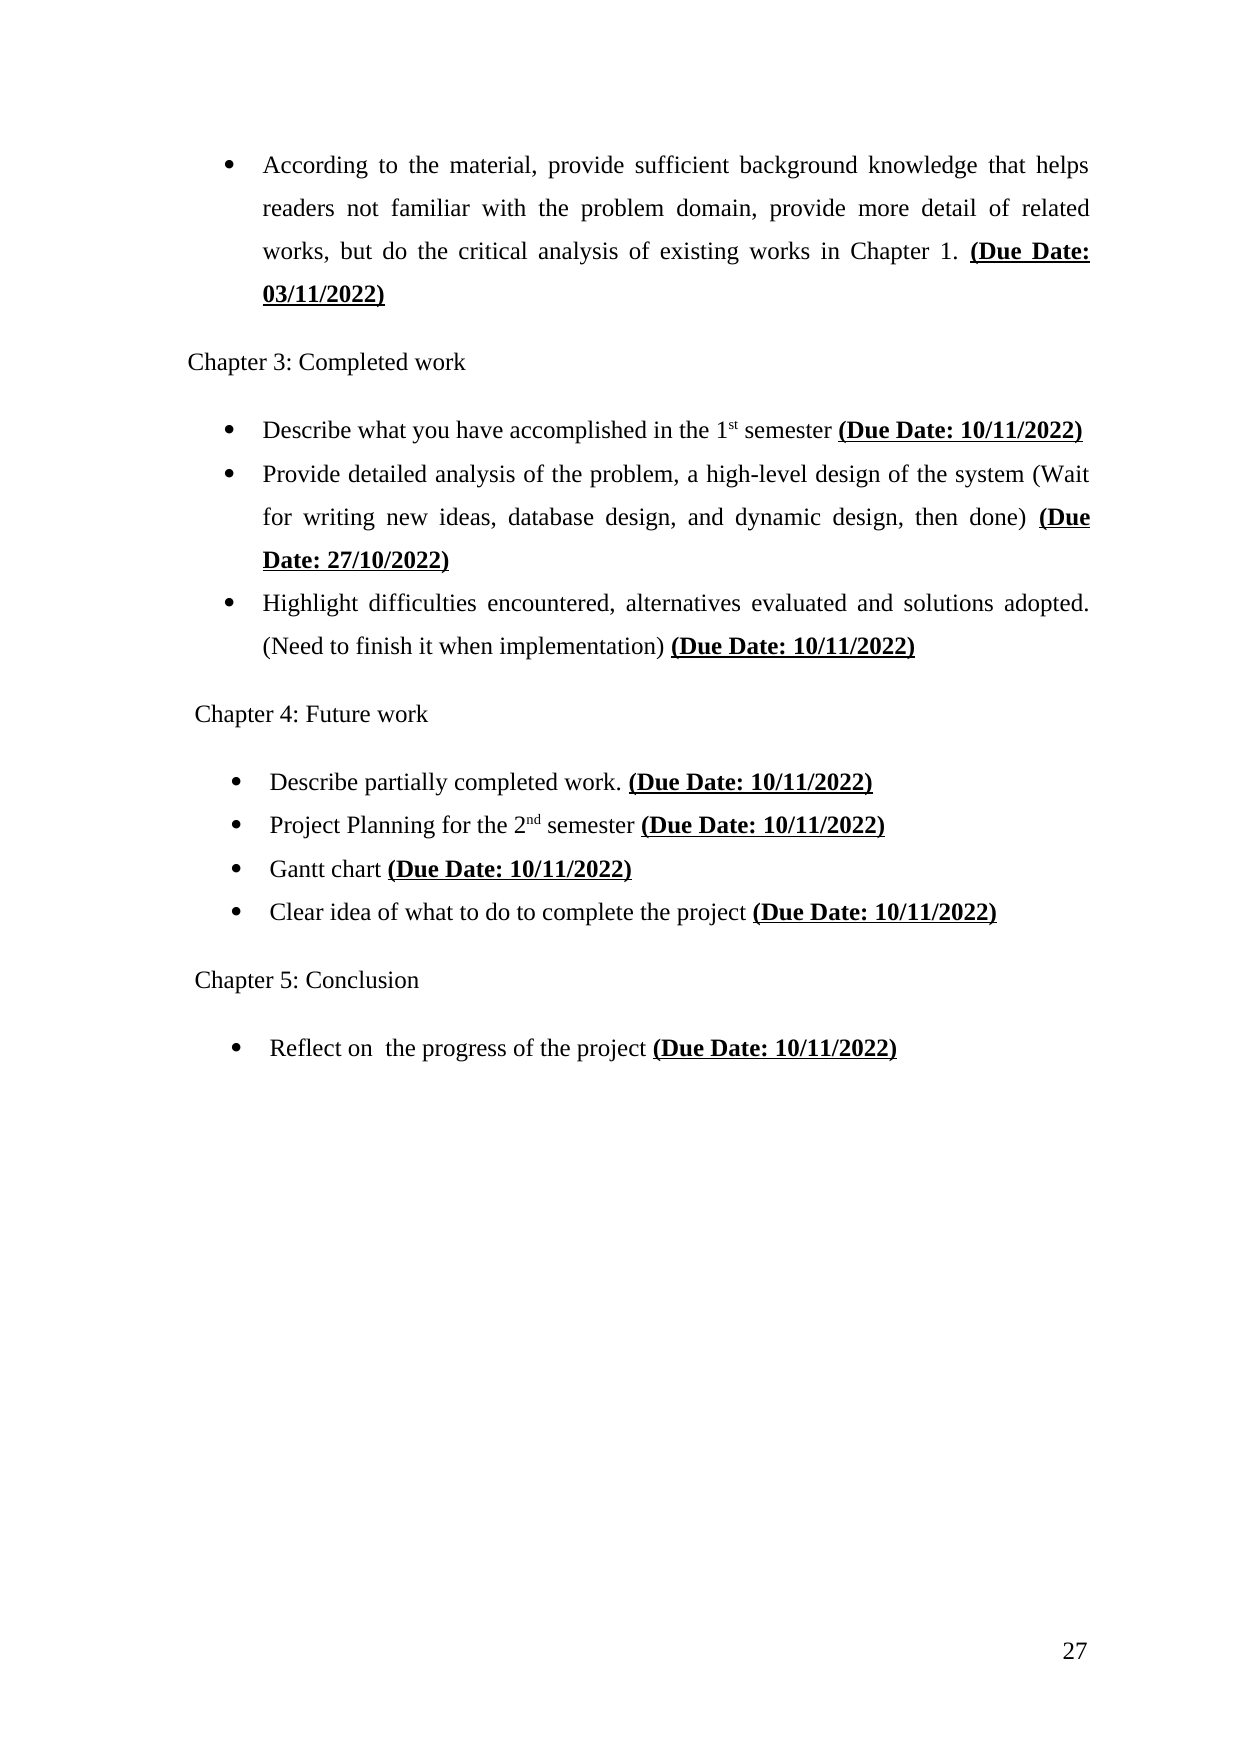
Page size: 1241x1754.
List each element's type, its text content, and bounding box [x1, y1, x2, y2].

list Describe what you have accomplished in the 1st semester (Due Date: 10/11/2022) [225, 416, 1090, 444]
list Provide detailed analysis of the problem, a high-level design of the system (Wait for writing new ideas, database design, and dynamic design, then done) (Due Date: 27/10/2022) [225, 459, 1090, 574]
list Reflect on the progress of the project (Due Date: 10/11/2022) [232, 1033, 1090, 1062]
text Chapter 3: Completed work [187, 347, 1090, 376]
list According to the material, provide sufficient background knowledge that helps readers not familiar with the problem domain, provide more detail of related works, but do the critical analysis of existing works in Chapter 1. (Due Date: 03/11/2022) [225, 150, 1090, 308]
text Chapter 5: Conclusion [150, 965, 1090, 994]
list Highlight difficulties encountered, alternatives evaluated and solutions adopted. (Need to finish it when implementation) (Due Date: 10/11/2022) [225, 588, 1090, 660]
list Describe partially completed work. (Due Date: 10/11/2022) [232, 767, 1090, 796]
list Project Planning for the 2nd semester (Due Date: 10/11/2022) [232, 811, 1090, 839]
text Chapter 4: Future work [150, 699, 1090, 728]
list Clear idea of what to do to complete the project (Due Date: 10/11/2022) [232, 897, 1090, 926]
list Gantt chart (Due Date: 10/11/2022) [232, 854, 1090, 882]
